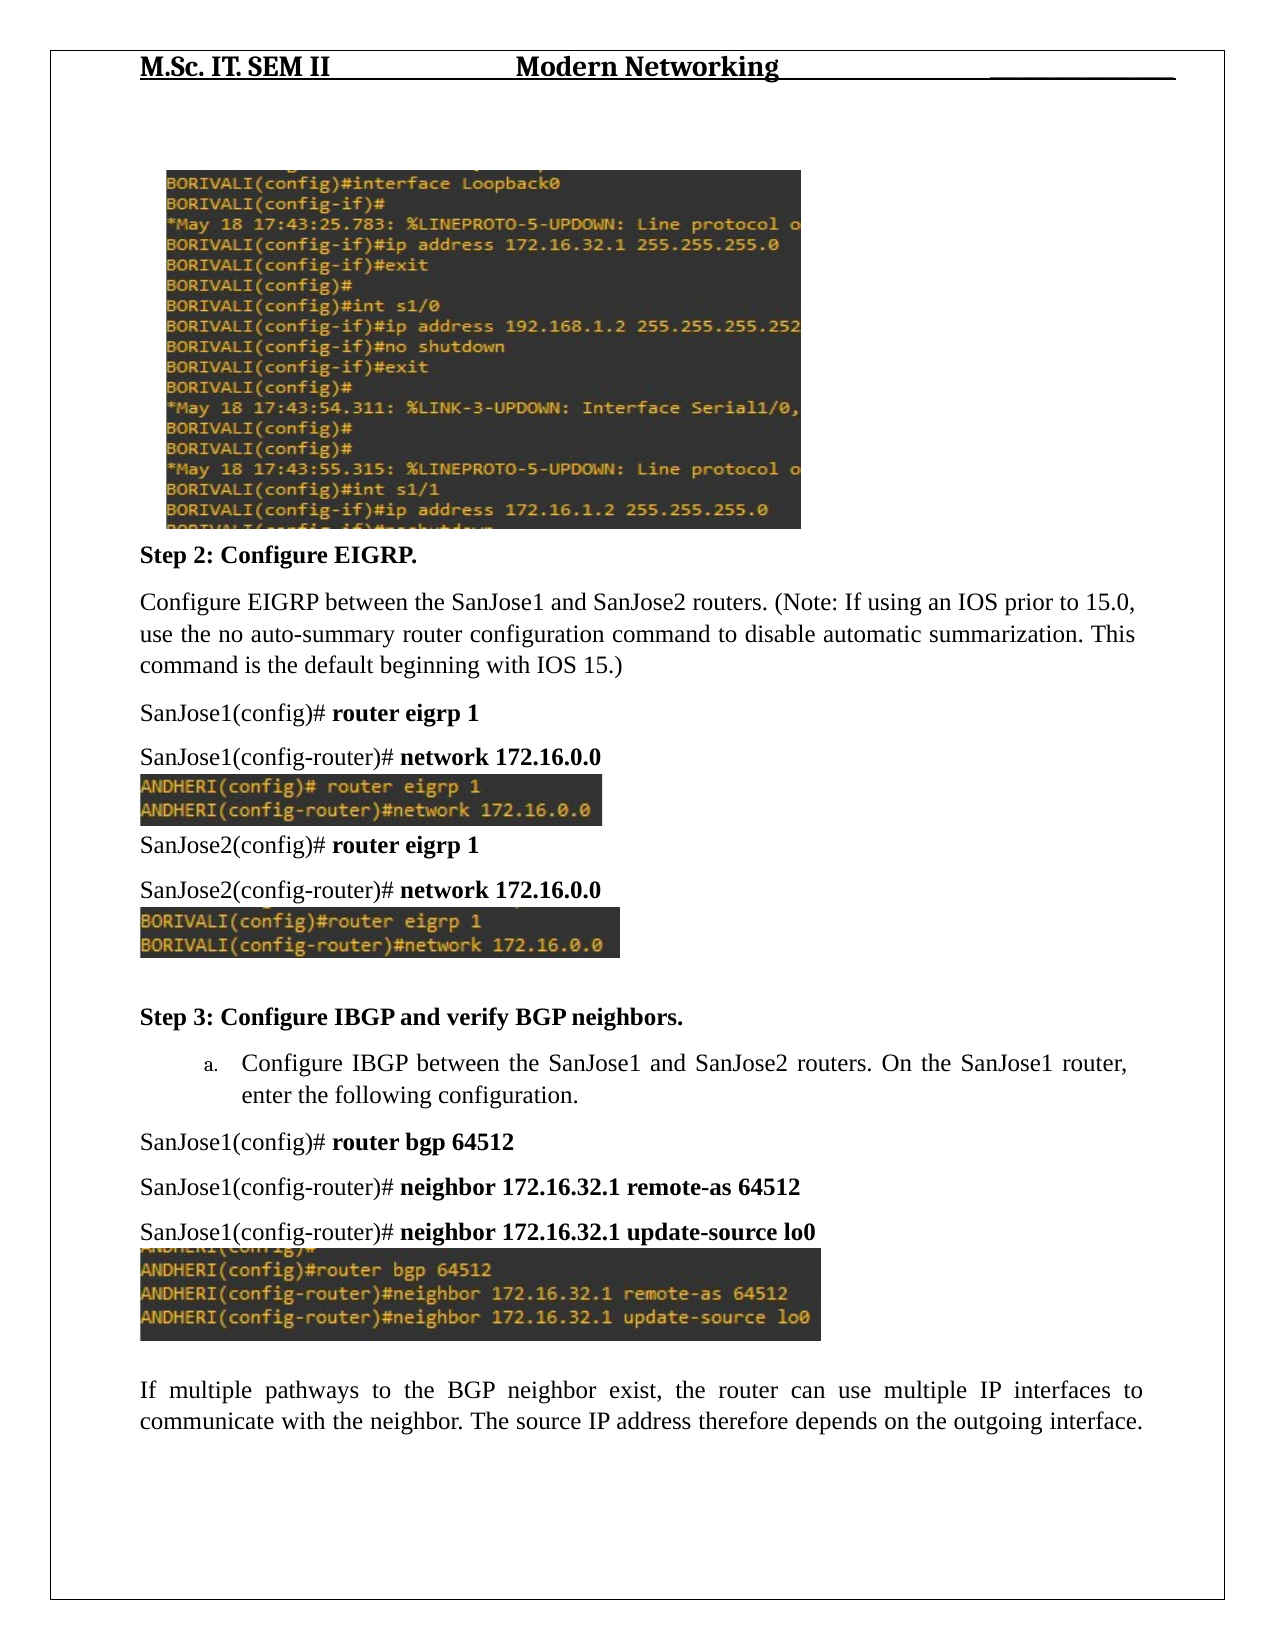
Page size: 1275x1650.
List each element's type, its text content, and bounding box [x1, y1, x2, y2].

picture [139, 774, 603, 826]
list Configure IBGP between the SanJose1 and SanJose2 routers. On the SanJose1 router, enter the following configuration. [204, 1048, 1128, 1109]
text Step 2: Configure EIGRP. [139, 540, 1189, 569]
text SanJose1(config-router)# network 172.16.0.0 [139, 742, 1128, 771]
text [139, 1375, 1144, 1435]
text SanJose1(config)# router bgp 64512 [139, 1127, 1128, 1156]
picture [166, 170, 801, 529]
text SanJose2(config)# router eigrp 1 [139, 830, 1128, 859]
text SanJose1(config)# router eigrp 1 [139, 698, 1128, 726]
text Step 3: Configure IBGP and verify BGP neighbors. [139, 1002, 1189, 1031]
picture [139, 907, 620, 958]
picture [139, 1248, 821, 1341]
text SanJose2(config-router)# network 172.16.0.0 [139, 875, 1128, 904]
text Configure EIGRP between the SanJose1 and SanJose2 routers. (Note: If using an IOS prior to 15.0, use the no auto-summary router configuration command to disable automatic summarization. This command is the default beginning with IOS 15.) [139, 587, 1137, 679]
text SanJose1(config-router)# neighbor 172.16.32.1 remote-as 64512 [139, 1172, 1189, 1201]
text SanJose1(config-router)# neighbor 172.16.32.1 update-source lo0 [139, 1217, 1189, 1246]
